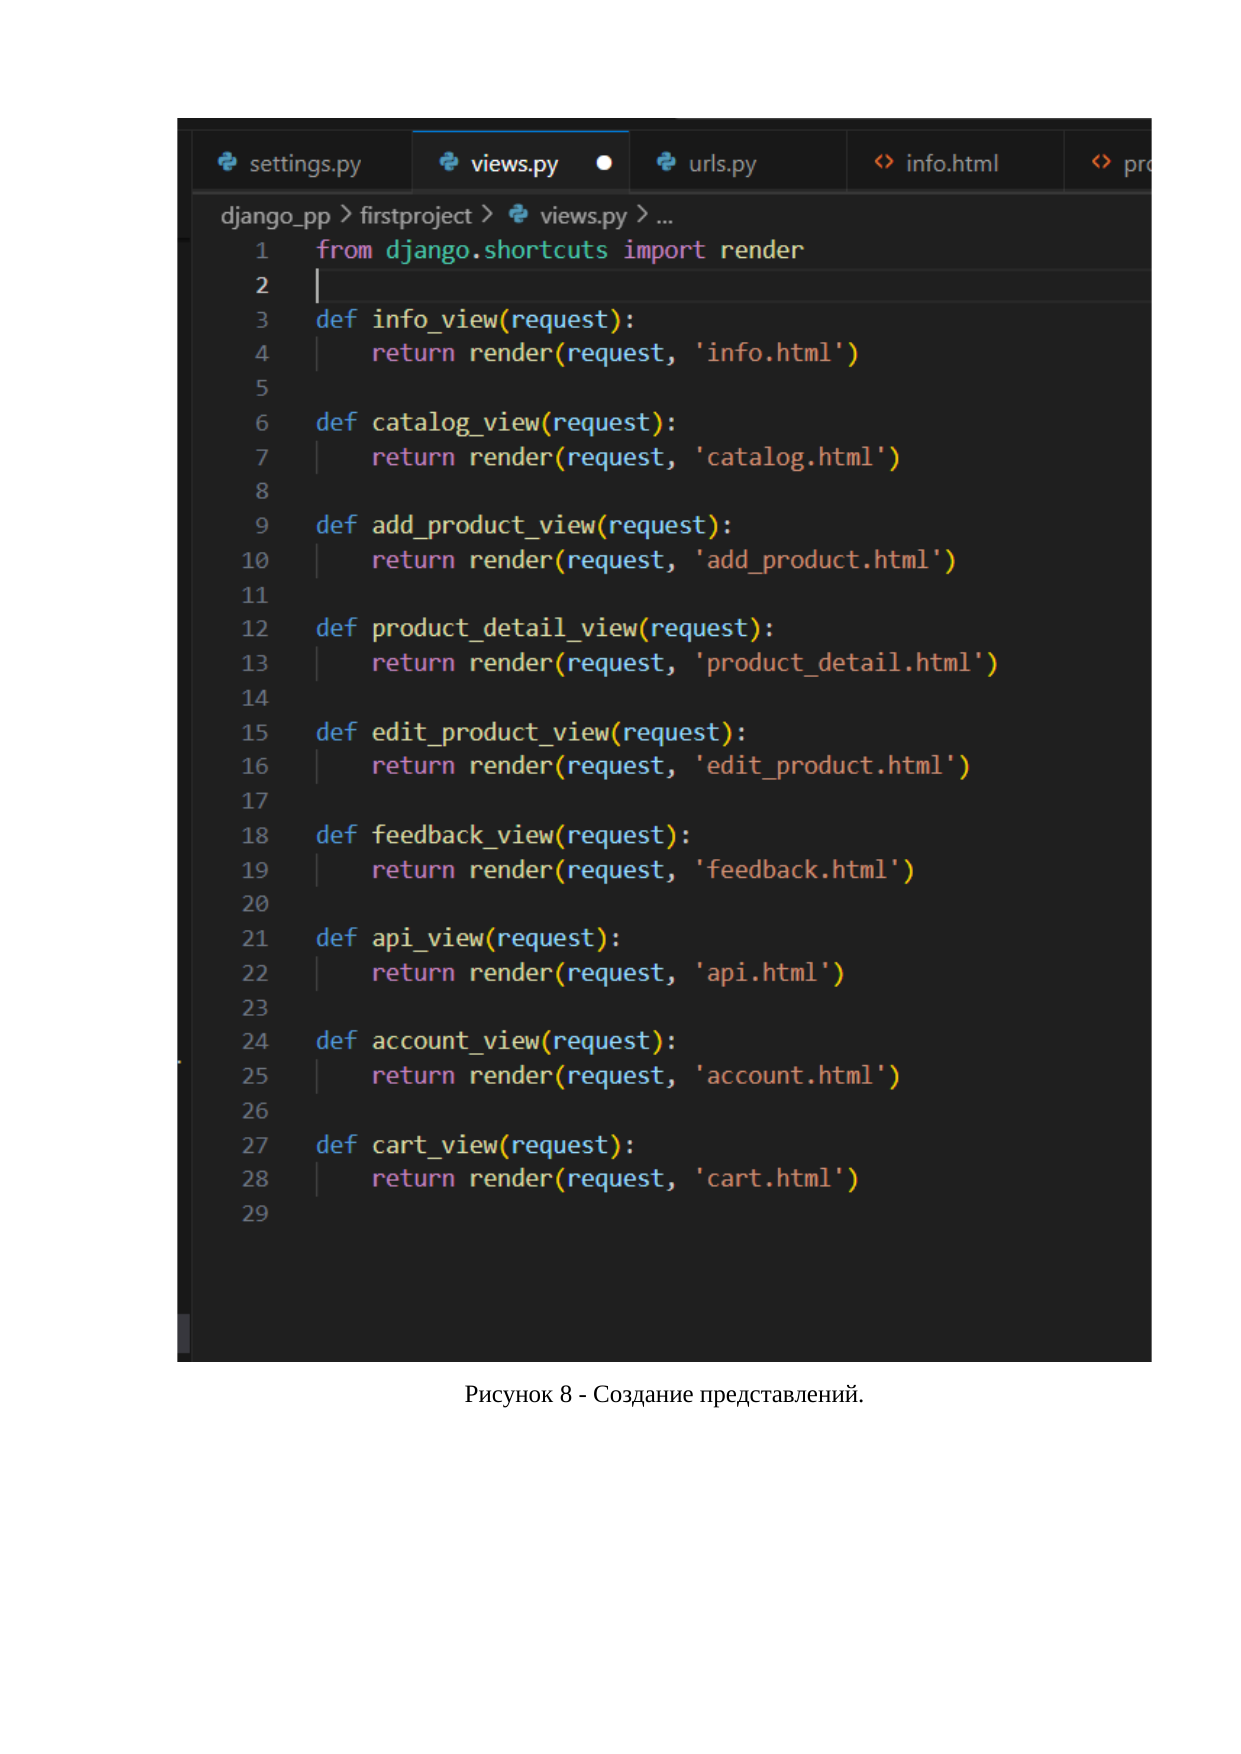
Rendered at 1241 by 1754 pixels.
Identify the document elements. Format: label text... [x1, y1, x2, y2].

picture [177, 118, 1152, 1362]
